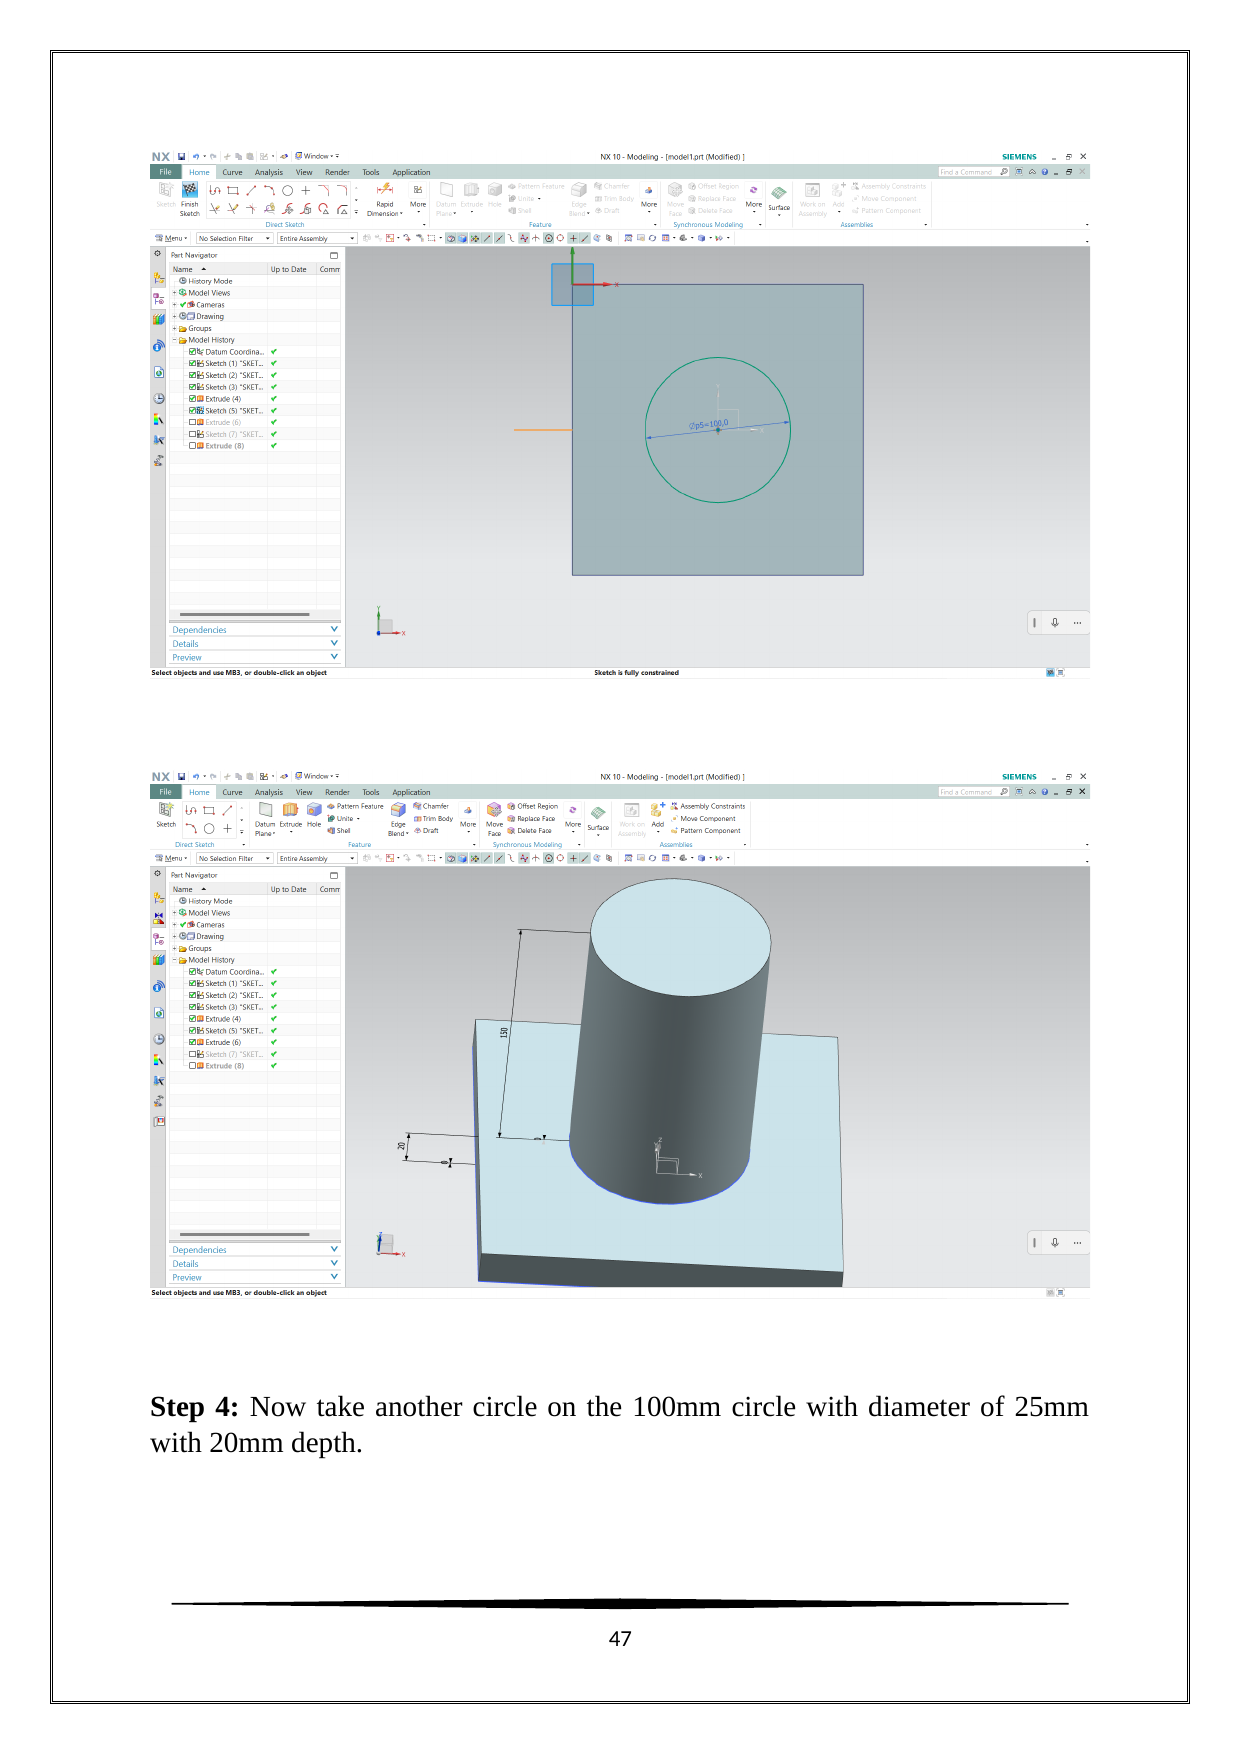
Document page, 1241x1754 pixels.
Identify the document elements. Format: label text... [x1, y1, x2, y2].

picture [150, 150, 1091, 679]
picture [150, 769, 1091, 1299]
text Step 4: Now take another circle on the 100mm circle with diameter of 25mm with 20mm depth. [150, 1389, 1090, 1459]
